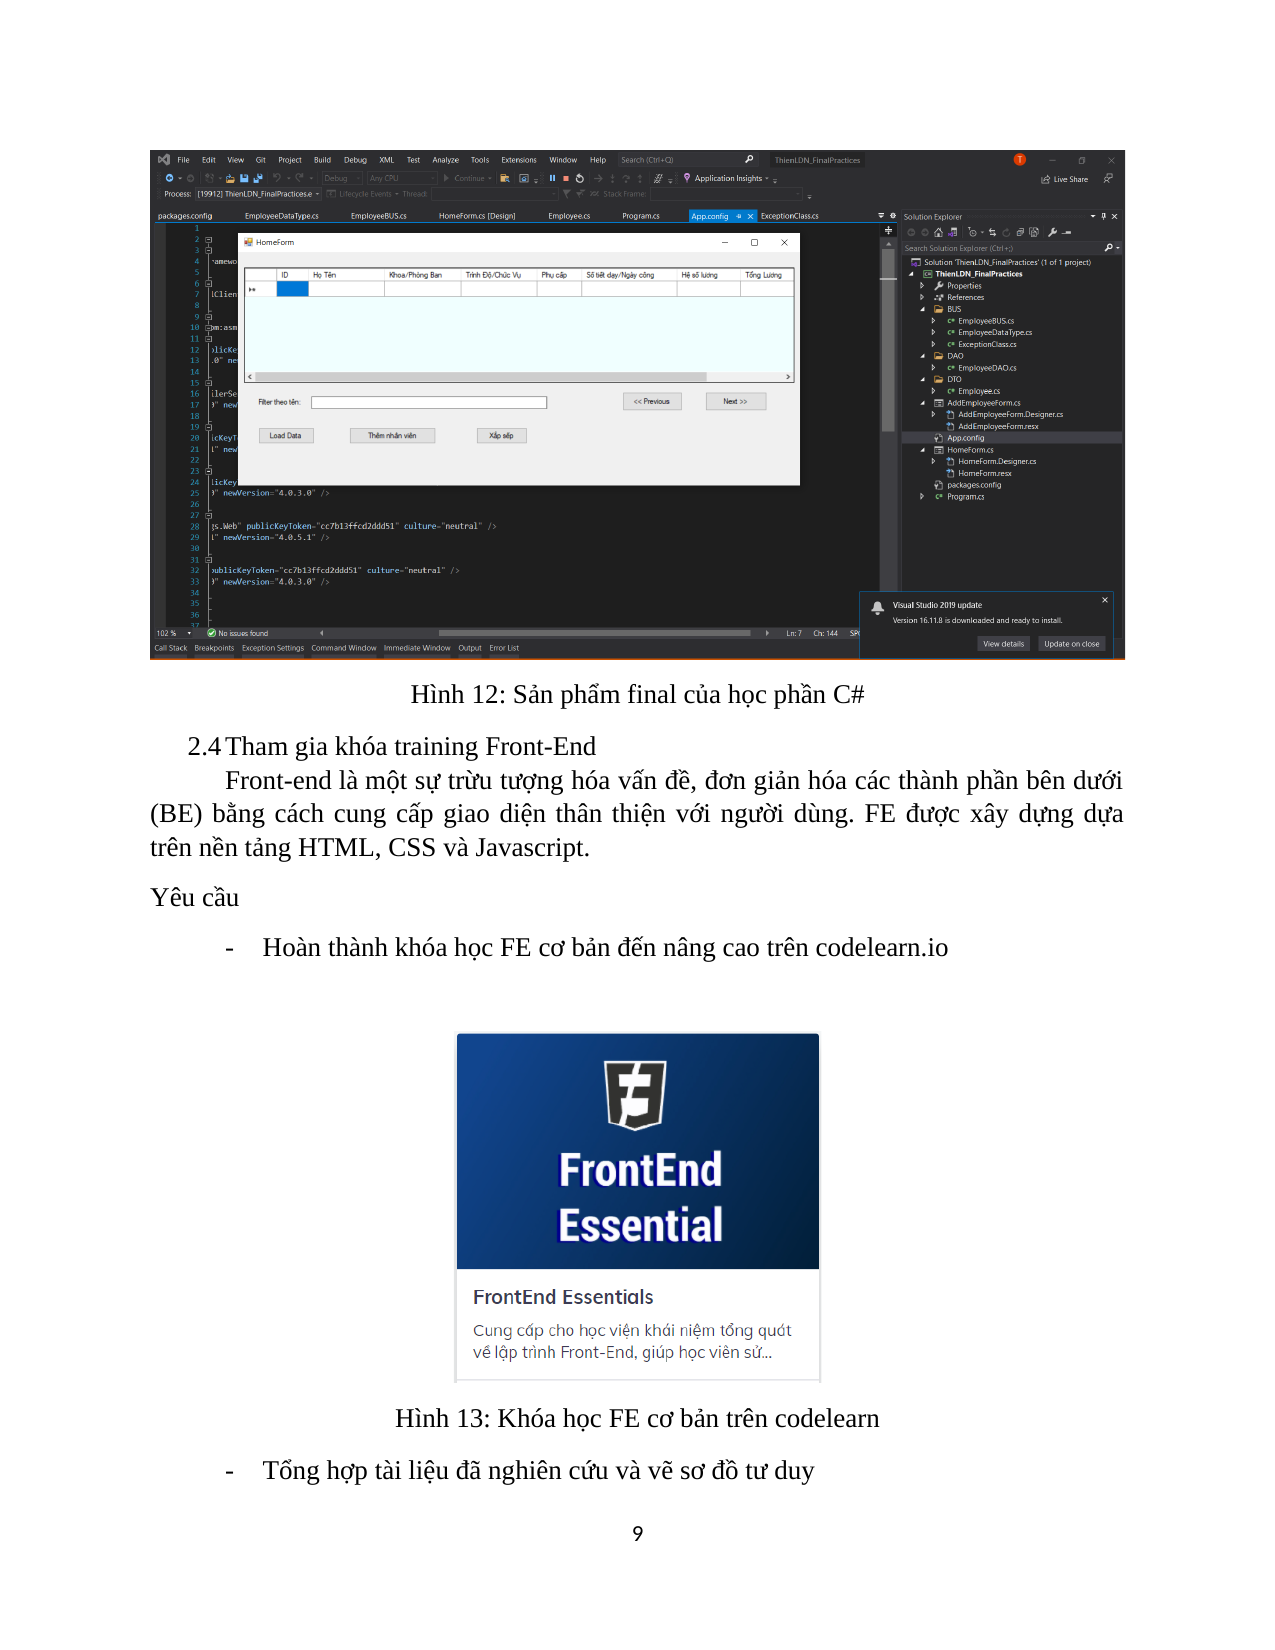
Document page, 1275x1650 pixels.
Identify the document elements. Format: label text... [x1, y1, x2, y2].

picture [453, 1031, 822, 1383]
text Hình 12: Sản phẩm final của học phần C# [150, 678, 1125, 709]
picture [150, 150, 1125, 660]
list Tổng hợp tài liệu đã nghiên cứu và vẽ sơ đồ tư duy [225, 1454, 1125, 1485]
text Front-end là một sự trừu tượng hóa vấn đề, đơn giản hóa các thành phần bên dưới (BE) bằng cách cung cấp giao diện thân thiện với người dùng. FE được xây dựng dựa trên nền tảng HTML, CSS và Javascript. [150, 764, 1125, 862]
text Hình 13: Khóa học FE cơ bản trên codelearn [150, 1402, 1125, 1433]
list Hoàn thành khóa học FE cơ bản đến nâng cao trên codelearn.io [225, 931, 1125, 962]
text Yêu cầu [150, 881, 1125, 912]
subtitle Tham gia khóa training Front-End [187, 730, 1125, 761]
